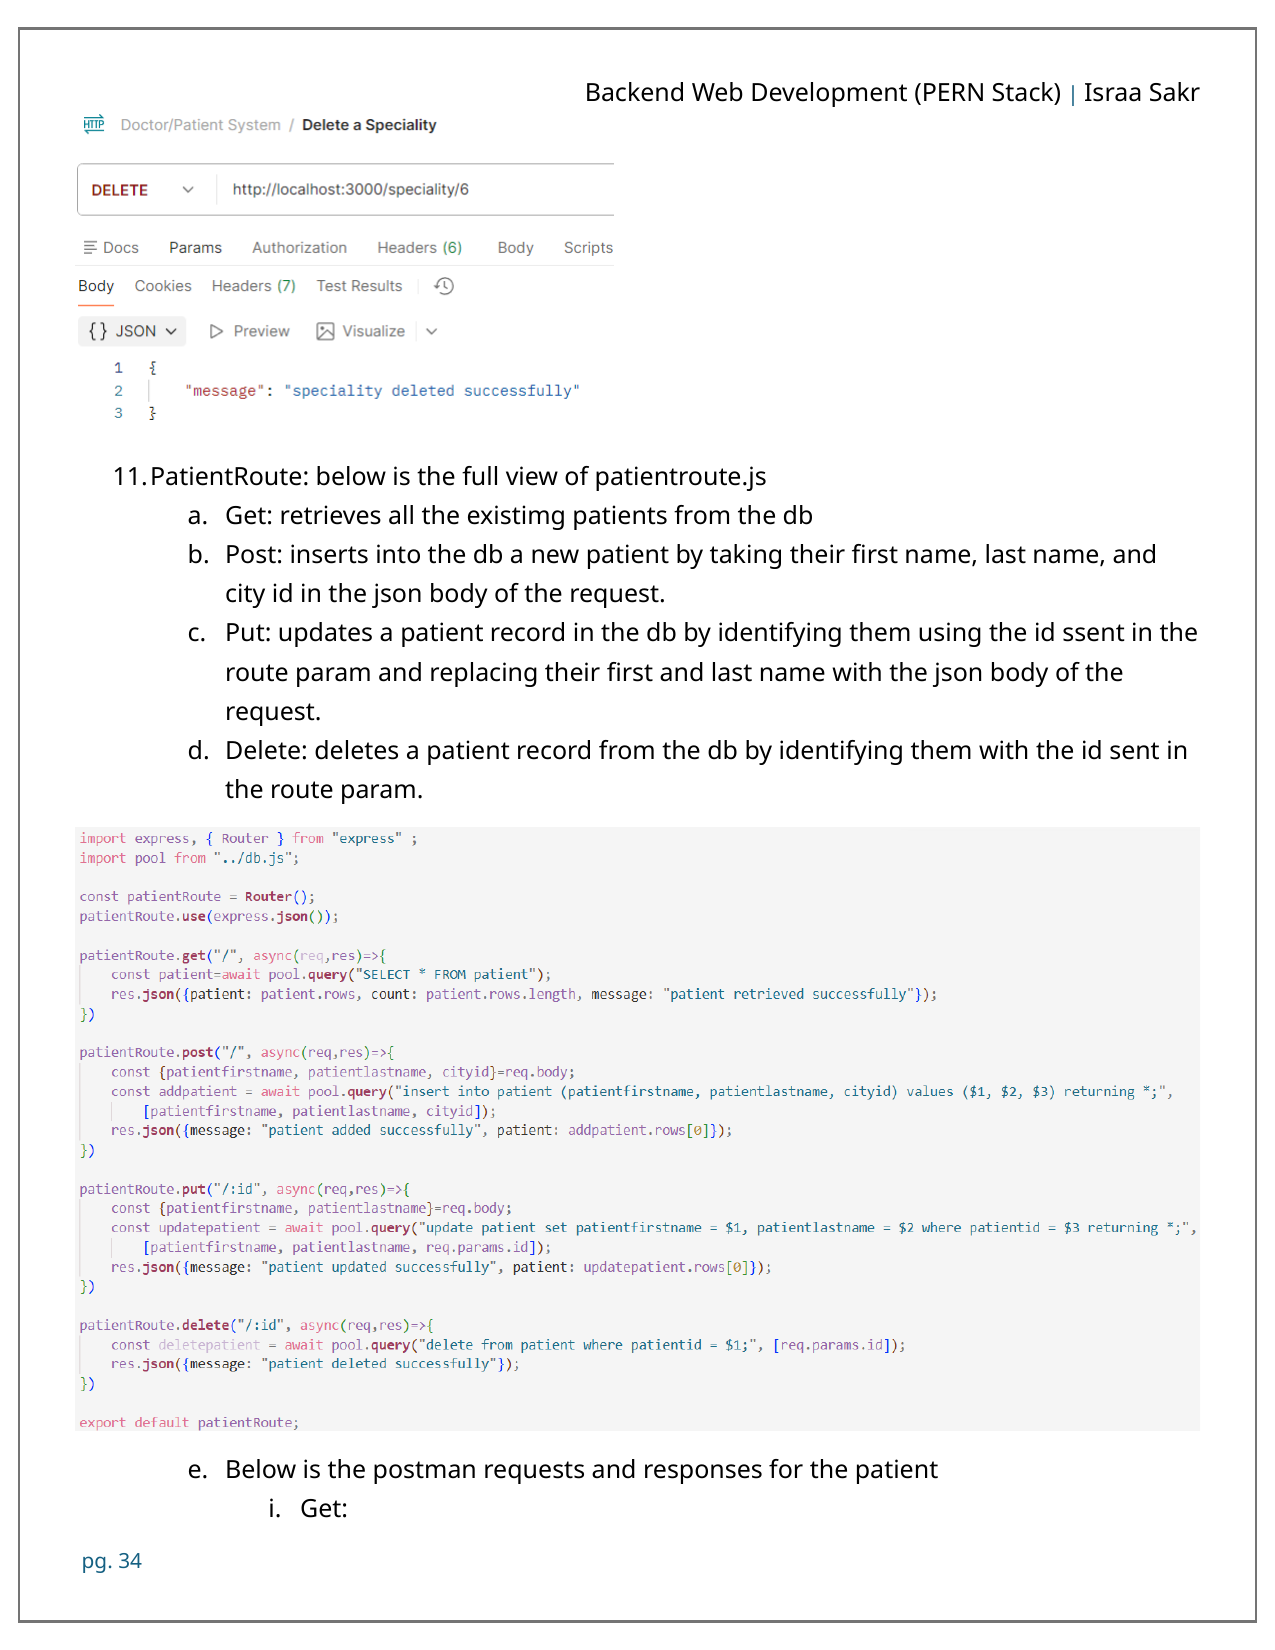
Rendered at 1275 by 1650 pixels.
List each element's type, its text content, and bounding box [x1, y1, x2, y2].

list Post: inserts into the db a new patient by taking their first name, last name, and city id in the json body of the request. [187, 537, 1200, 610]
list Get: [281, 1491, 1200, 1525]
list Get: retrieves all the existimg patients from the db [187, 497, 1200, 532]
list Below is the postman requests and responses for the patient [187, 1452, 1200, 1486]
list Put: updates a patient record in the db by identifying them using the id ssent in the route param and replacing their first and last name with the json body of the request. [187, 615, 1200, 727]
picture [75, 109, 614, 437]
picture [75, 827, 1200, 1431]
list Delete: deletes a patient record from the db by identifying them with the id sent in the route param. [187, 732, 1200, 806]
list PatientRoute: below is the full view of patientroute.js [112, 458, 1200, 492]
